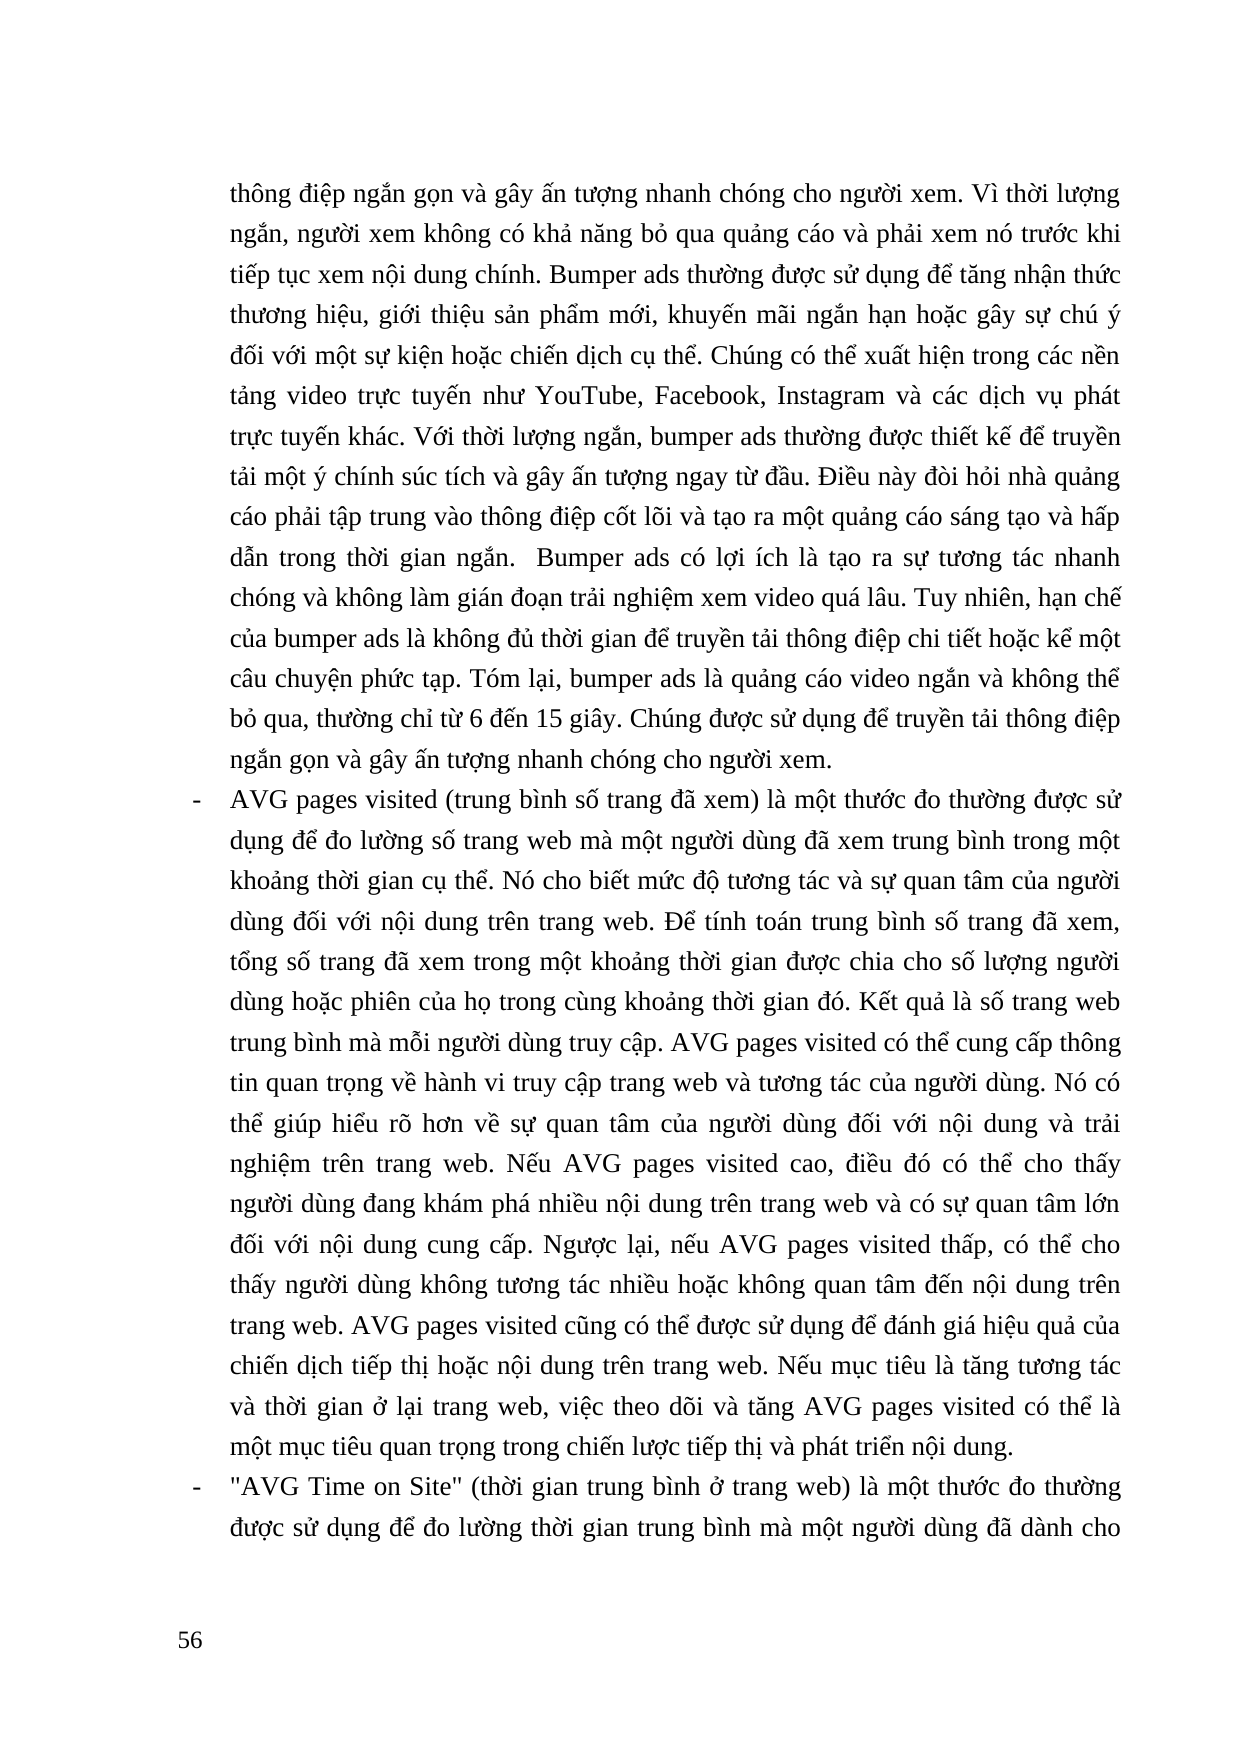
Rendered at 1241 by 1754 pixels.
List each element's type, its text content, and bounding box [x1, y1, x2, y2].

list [192, 1471, 1122, 1542]
list AVG pages visited (trung bình số trang đã xem) là một thước đo thường được sử dụng để đo lường số trang web mà một người dùng đã xem trung bình trong một khoảng thời gian cụ thể. Nó cho biết mức độ tương tác và sự quan tâm của người dùng đối với nội dung trên trang web. Để tính toán trung bình số trang đã xem, tổng số trang đã xem trong một khoảng thời gian được chia cho số lượng người dùng hoặc phiên của họ trong cùng khoảng thời gian đó. Kết quả là số trang web trung bình mà mỗi người dùng truy cập. AVG pages visited có thể cung cấp thông tin quan trọng về hành vi truy cập trang web và tương tác của người dùng. Nó có thể giúp hiểu rõ hơn về sự quan tâm của người dùng đối với nội dung và trải nghiệm trên trang web. Nếu AVG pages visited cao, điều đó có thể cho thấy người dùng đang khám phá nhiều nội dung trên trang web và có sự quan tâm lớn đối với nội dung cung cấp. Ngược lại, nếu AVG pages visited thấp, có thể cho thấy người dùng không tương tác nhiều hoặc không quan tâm đến nội dung trên trang web. AVG pages visited cũng có thể được sử dụng để đánh giá hiệu quả của chiến dịch tiếp thị hoặc nội dung trên trang web. Nếu mục tiêu là tăng tương tác và thời gian ở lại trang web, việc theo dõi và tăng AVG pages visited có thể là một mục tiêu quan trọng trong chiến lược tiếp thị và phát triển nội dung. [192, 783, 1122, 1461]
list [192, 177, 1122, 774]
